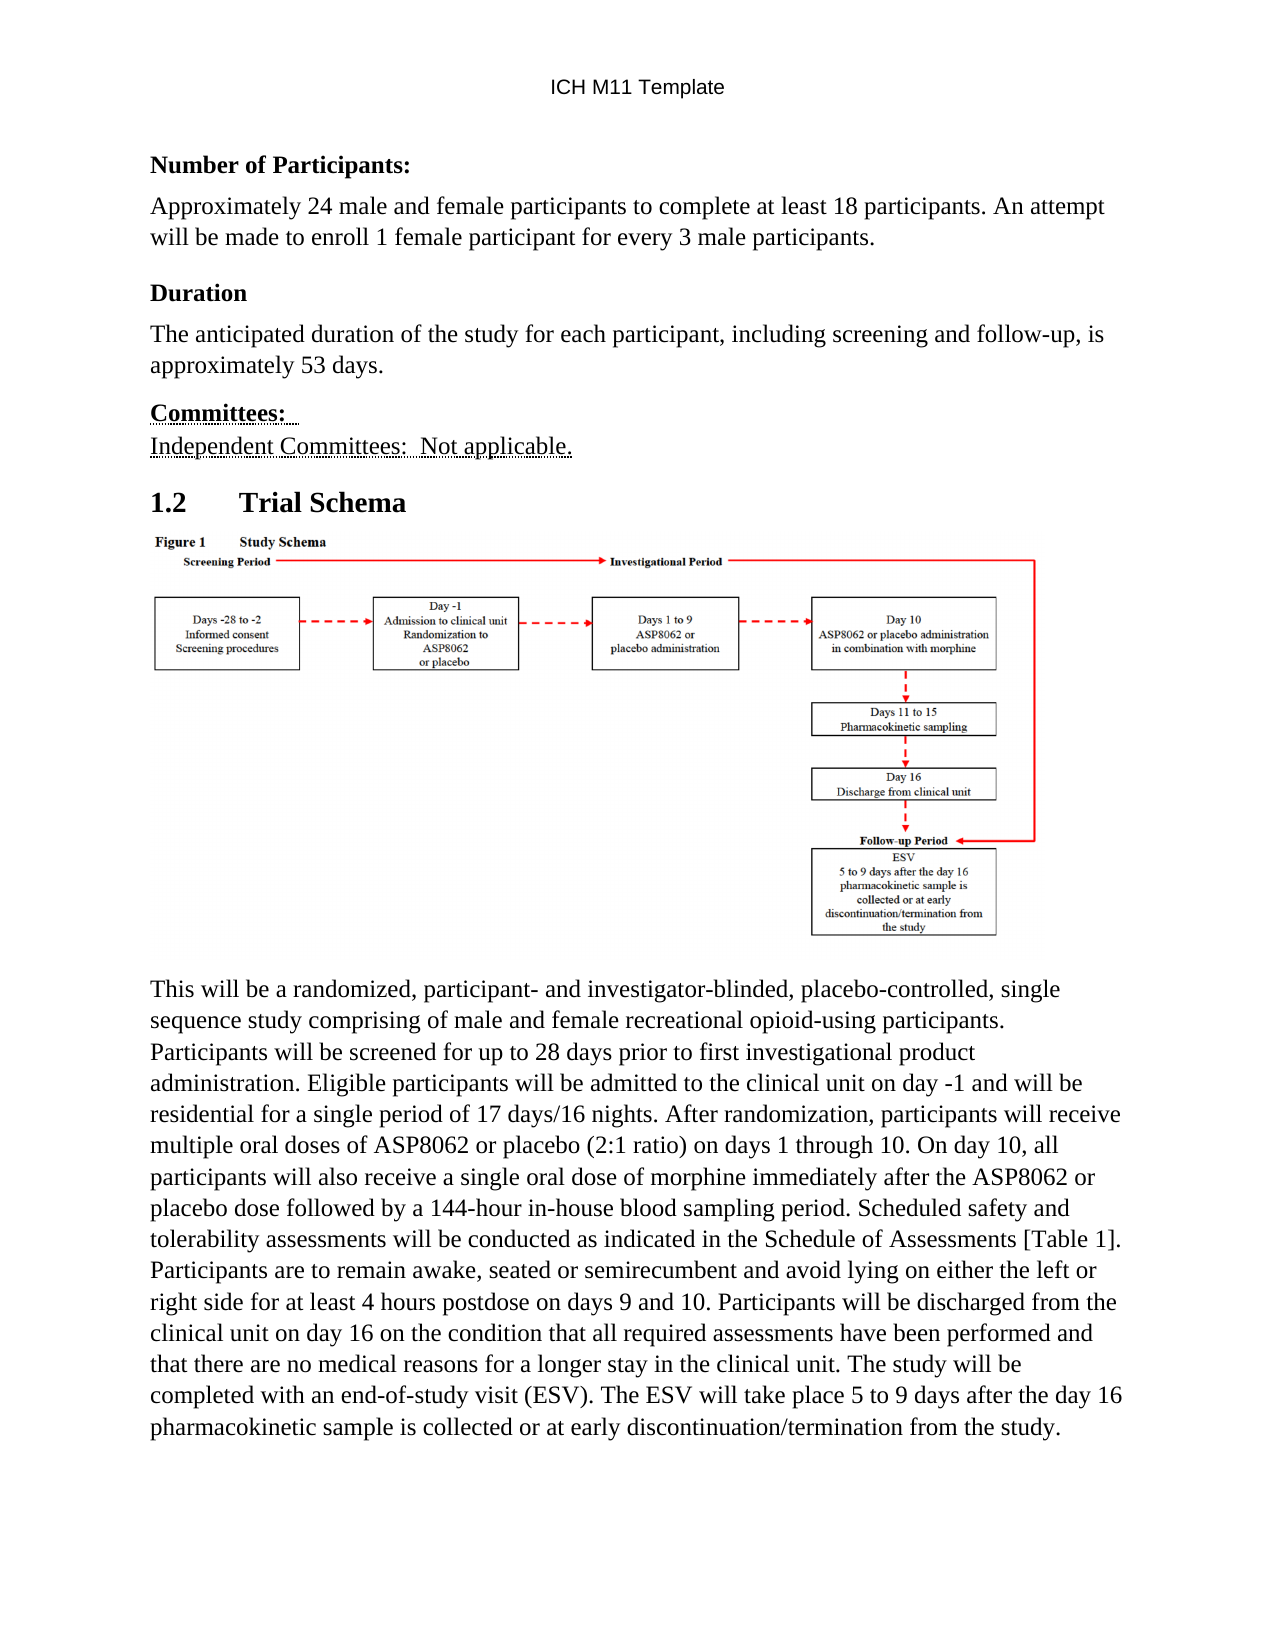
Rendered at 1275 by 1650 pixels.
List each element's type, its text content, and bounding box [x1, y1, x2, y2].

subtitle Duration [150, 278, 1125, 307]
text The anticipated duration of the study for each participant, including screening and follow-up, is approximately 53 days. [150, 319, 1125, 379]
text This will be a randomized, participant- and investigator-blinded, placebo-controlled, single sequence study comprising of male and female recreational opioid-using participants. Participants will be screened for up to 28 days prior to first investigational product administration. Eligible participants will be admitted to the clinical unit on day -1 and will be residential for a single period of 17 days/16 nights. After randomization, participants will receive multiple oral doses of ASP8062 or placebo (2:1 ratio) on days 1 through 10. On day 10, all participants will also receive a single oral dose of morphine immediately after the ASP8062 or placebo dose followed by a 144-hour in-house blood sampling period. Scheduled safety and tolerability assessments will be conducted as indicated in the Schedule of Assessments [Table 1]. Participants are to remain awake, seated or semirecumbent and avoid lying on either the left or right side for at least 4 hours postdose on days 9 and 10. Participants will be discharged from the clinical unit on day 16 on the condition that all required assessments have been performed and that there are no medical reasons for a longer stay in the clinical unit. The study will be completed with an end-of-study visit (ESV). The ESV will take place 5 to 9 days after the day 16 pharmacokinetic sample is collected or at early discontinuation/termination from the study. [150, 972, 1125, 1440]
text Independent Committees: Not applicable. [150, 431, 1125, 460]
picture [150, 531, 1046, 960]
subtitle Number of Participants: [150, 150, 1125, 179]
subtitle Trial Schema [150, 485, 1125, 519]
text Committees: [150, 398, 1125, 427]
text Approximately 24 male and female participants to complete at least 18 participants. An attempt will be made to enroll 1 female participant for every 3 male participants. [150, 191, 1125, 251]
